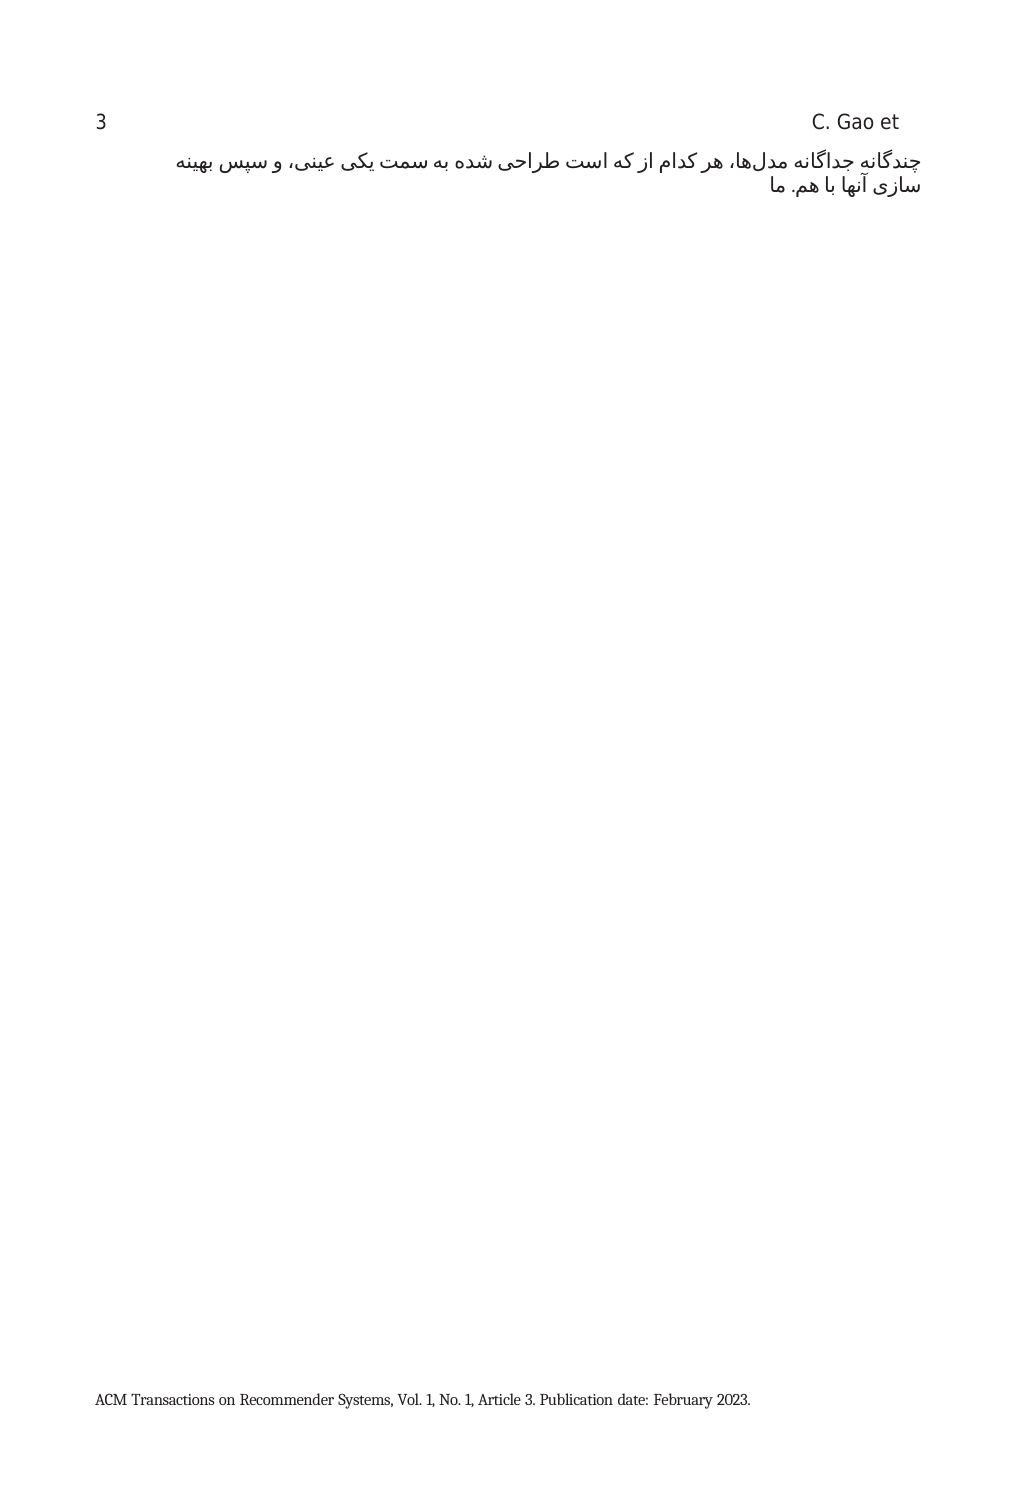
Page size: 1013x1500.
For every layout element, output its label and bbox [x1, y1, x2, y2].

text [146, 150, 921, 198]
